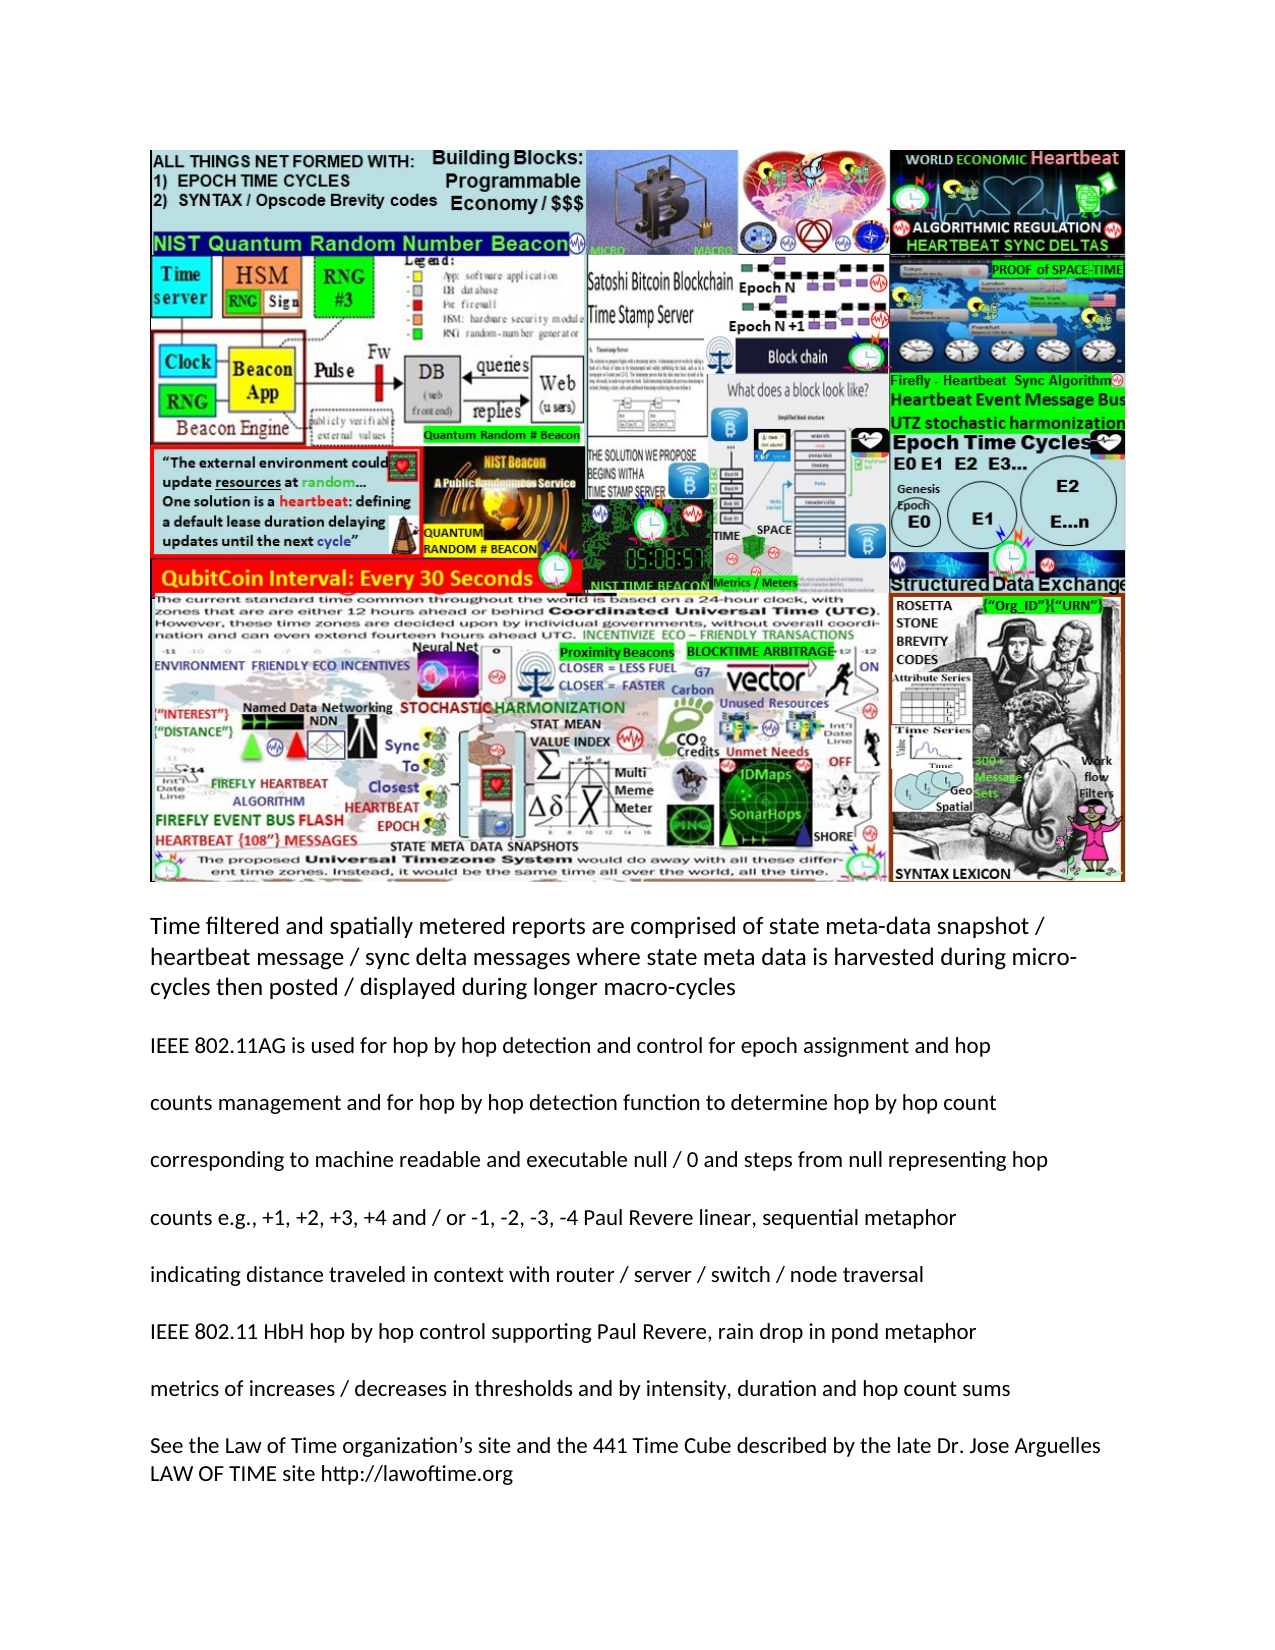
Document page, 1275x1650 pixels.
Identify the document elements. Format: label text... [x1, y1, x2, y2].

text IEEE 802.11AG is used for hop by hop detection and control for epoch assignment and hop [150, 1031, 1125, 1059]
text Time filtered and spatially metered reports are comprised of state meta-data snapshot / heartbeat message / sync delta messages where state meta data is harvested during micro-cycles then posted / displayed during longer macro-cycles [150, 910, 1116, 1002]
text See the Law of Time organization’s site and the 441 Time Cube described by the late Dr. Jose Arguelles LAW OF TIME site http://lawoftime.org [150, 1431, 1125, 1487]
text counts management and for hop by hop detection function to determine hop by hop count [150, 1088, 1125, 1116]
picture [150, 150, 1125, 882]
text counts e.g., +1, +2, +3, +4 and / or -1, -2, -3, -4 Paul Revere linear, sequential metaphor [150, 1203, 1125, 1231]
text IEEE 802.11 HbH hop by hop control supporting Paul Revere, rain drop in pond metaphor [150, 1317, 1125, 1345]
text corresponding to machine readable and executable null / 0 and steps from null representing hop [150, 1146, 1125, 1173]
text metrics of increases / decreases in thresholds and by intensity, duration and hop count sums [150, 1374, 1125, 1402]
text indicating distance traveled in context with router / server / switch / node traversal [150, 1260, 1125, 1288]
